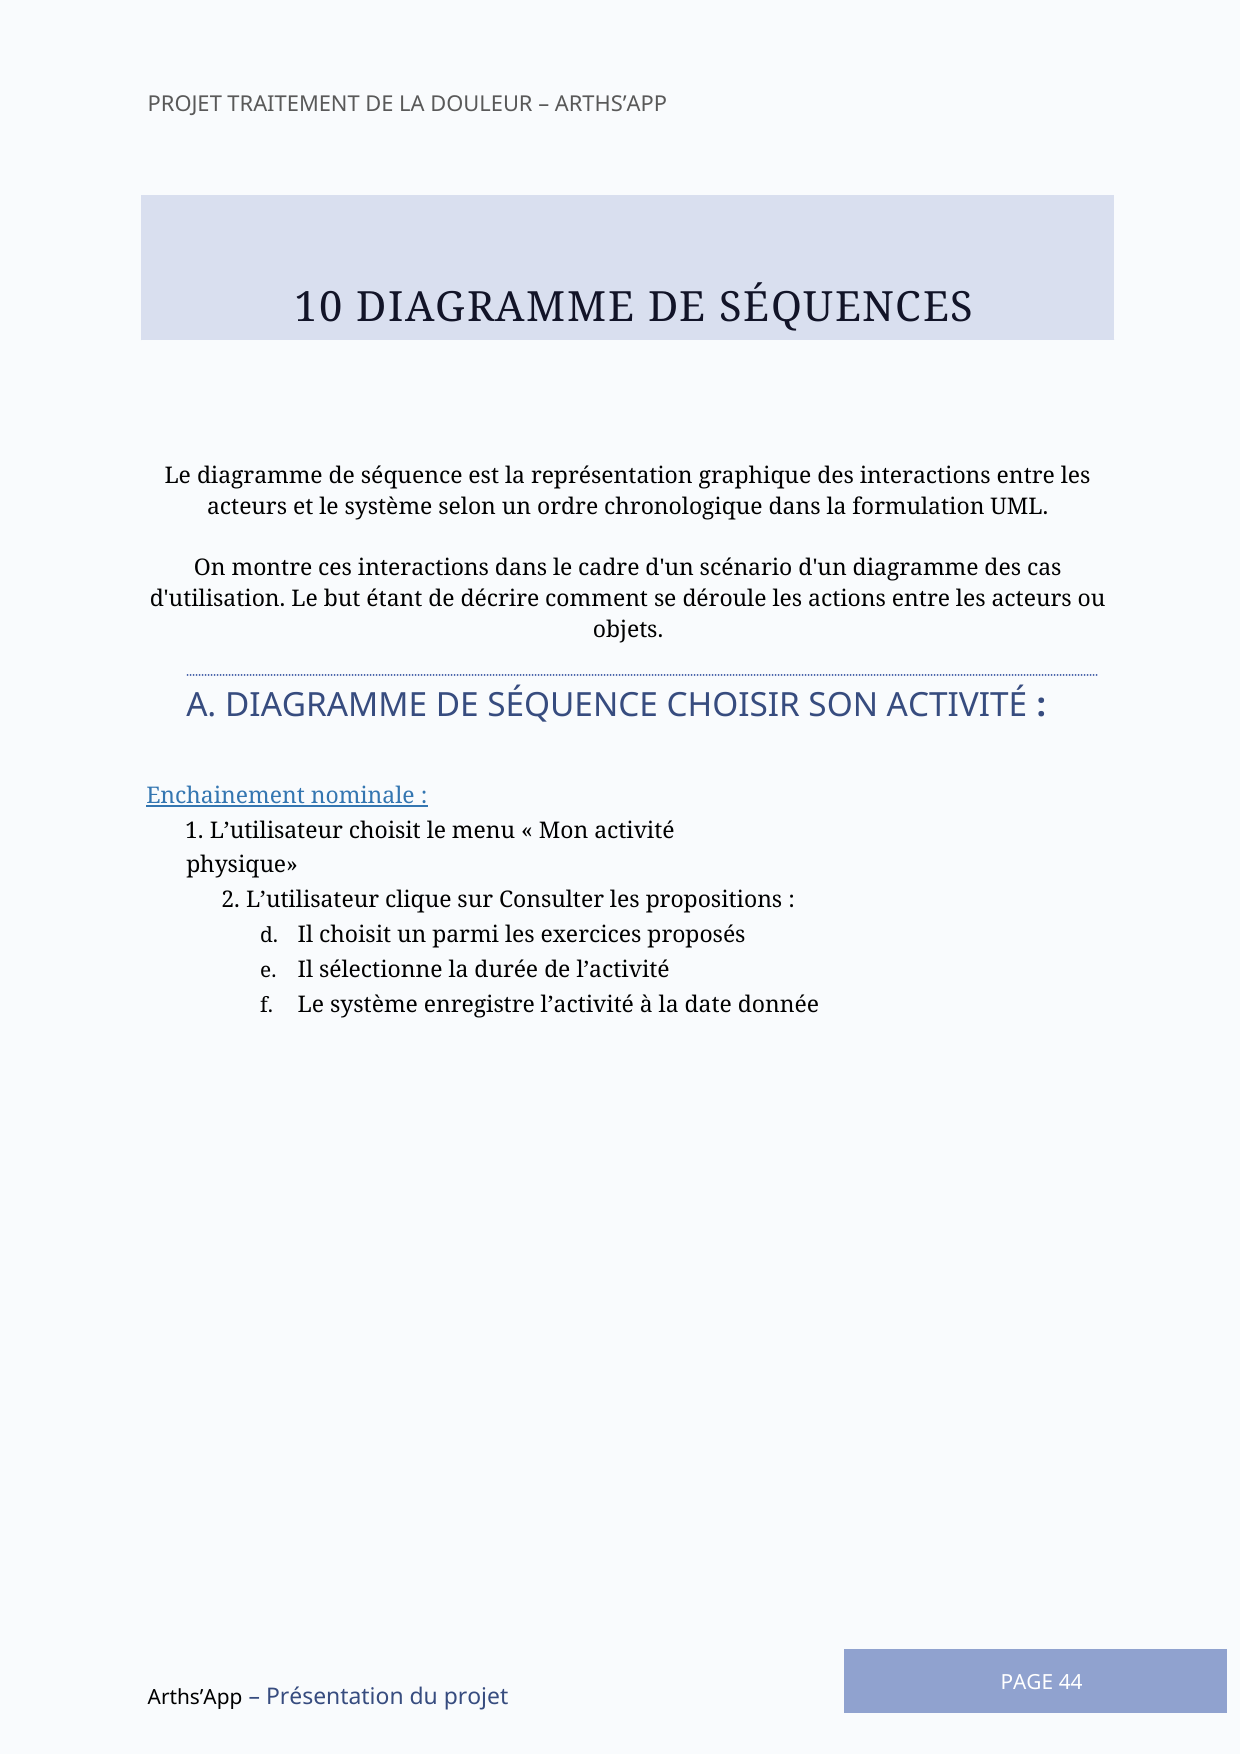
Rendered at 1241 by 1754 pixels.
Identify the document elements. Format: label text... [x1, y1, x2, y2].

list Il choisit un parmi les exercices proposés [260, 918, 1108, 949]
subtitle 10 Diagramme de séquences [148, 271, 1108, 334]
text On montre ces interactions dans le cadre d'un scénario d'un diagramme des cas d'utilisation. Le but étant de décrire comment se déroule les actions entre les acteurs ou objets. [147, 551, 1108, 644]
text 2. L’utilisateur clique sur Consulter les propositions : [147, 883, 1108, 914]
list Le système enregistre l’activité à la date donnée [260, 988, 1108, 1019]
text 1. L’utilisateur choisit le menu « Mon activité physique» [185, 814, 754, 879]
text Le diagramme de séquence est la représentation graphique des interactions entre les acteurs et le système selon un ordre chronologique dans la formulation UML. [147, 459, 1108, 521]
subtitle A. Diagramme de Séquence Choisir son activité : [185, 673, 1108, 726]
text Enchainement nominale : [146, 779, 1108, 810]
list Il sélectionne la durée de l’activité [260, 953, 1108, 984]
